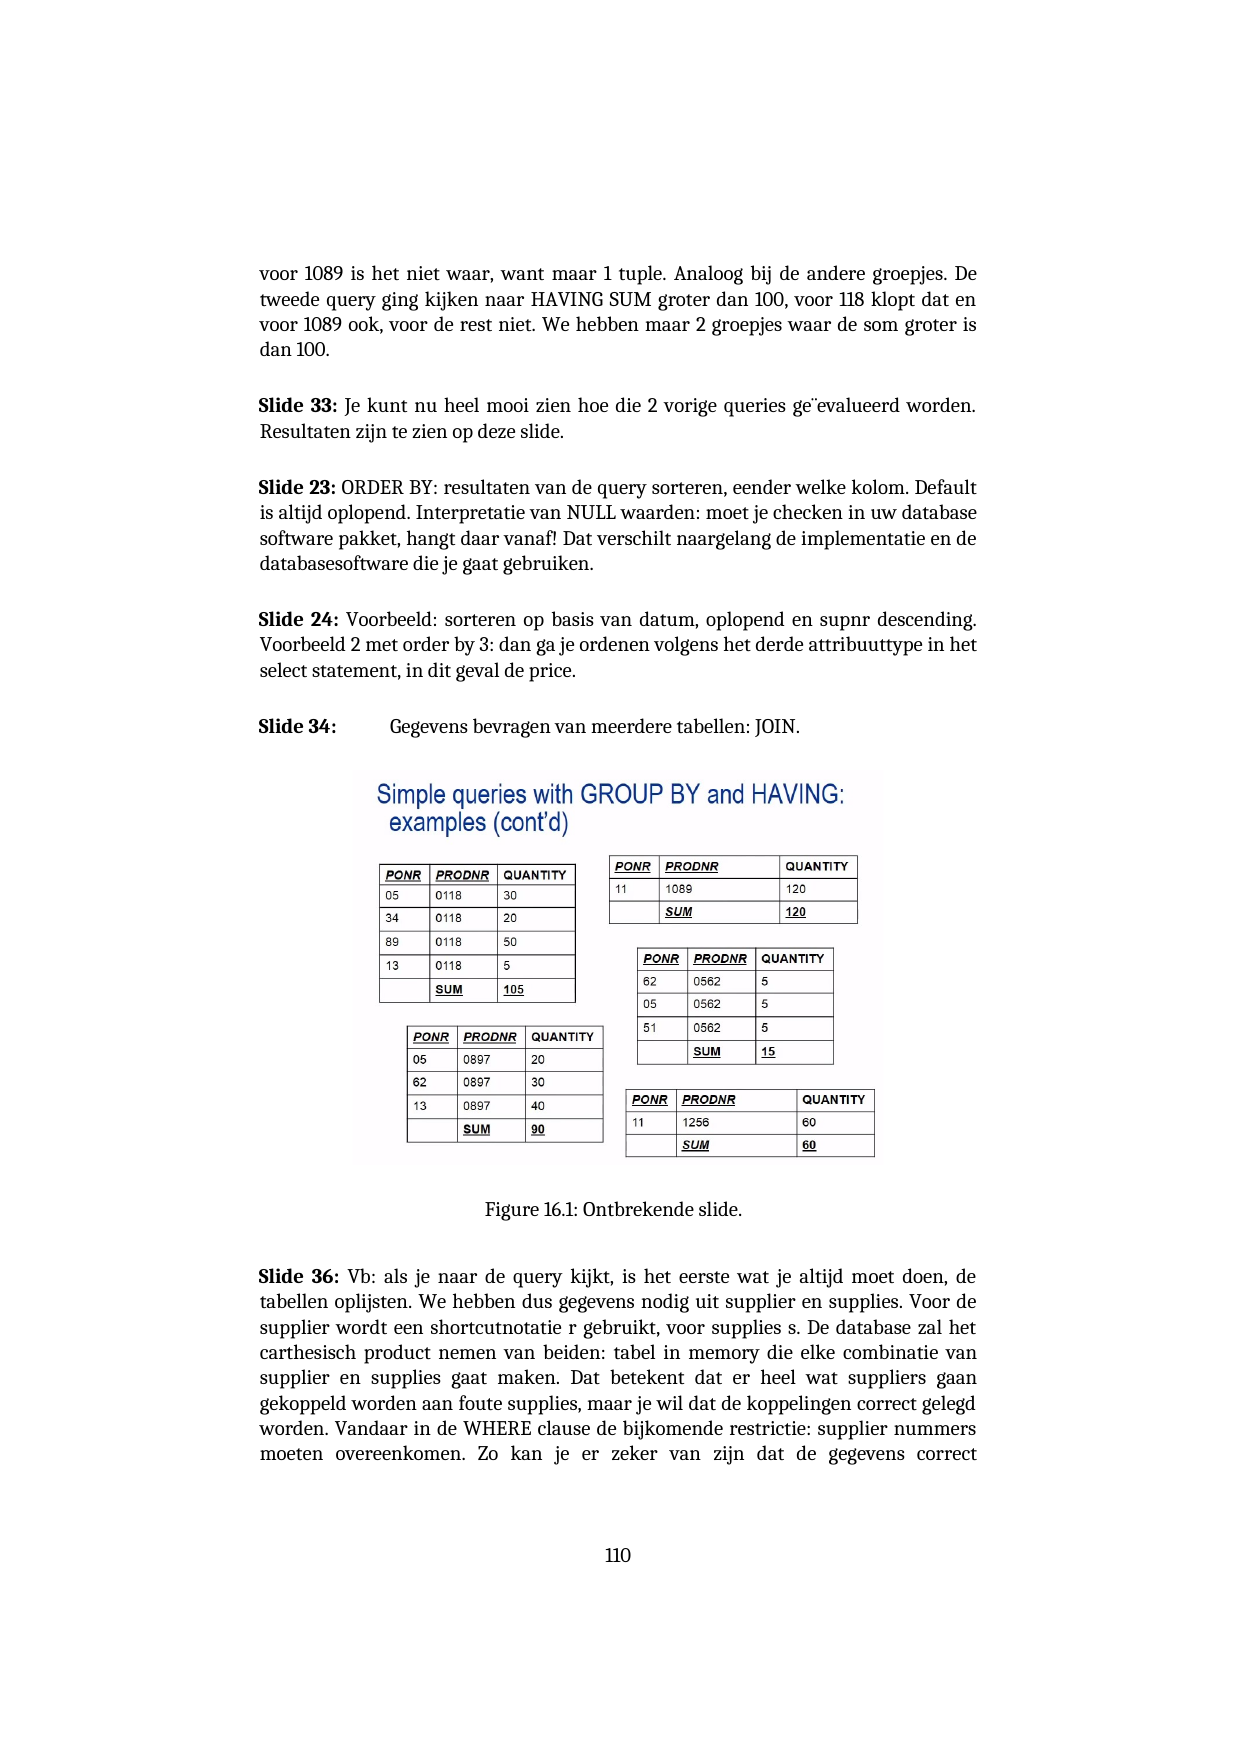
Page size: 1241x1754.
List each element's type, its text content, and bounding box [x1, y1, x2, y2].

text Figure 16.1: Ontbrekende slide. [260, 1198, 967, 1222]
text Slide 34: Gegevens bevragen van meerdere tabellen: JOIN. [258, 714, 1185, 738]
text Slide 23: ORDER BY: resultaten van de query sorteren, eender welke kolom. Default is altijd oplopend. Interpretatie van NULL waarden: moet je checken in uw database software pakket, hangt daar vanaf! Dat verschilt naargelang de implementatie en de databasesoftware die je gaat gebruiken. [258, 476, 978, 576]
picture [352, 770, 884, 1165]
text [258, 262, 978, 362]
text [258, 1265, 978, 1466]
text Slide 33: Je kunt nu heel mooi zien hoe die 2 vorige queries ge¨evalueerd worden. Resultaten zijn te zien op deze slide. [258, 394, 978, 443]
text Slide 24: Voorbeeld: sorteren op basis van datum, oplopend en supnr descending. Voorbeeld 2 met order by 3: dan ga je ordenen volgens het derde attribuuttype in het select statement, in dit geval de price. [258, 608, 978, 682]
